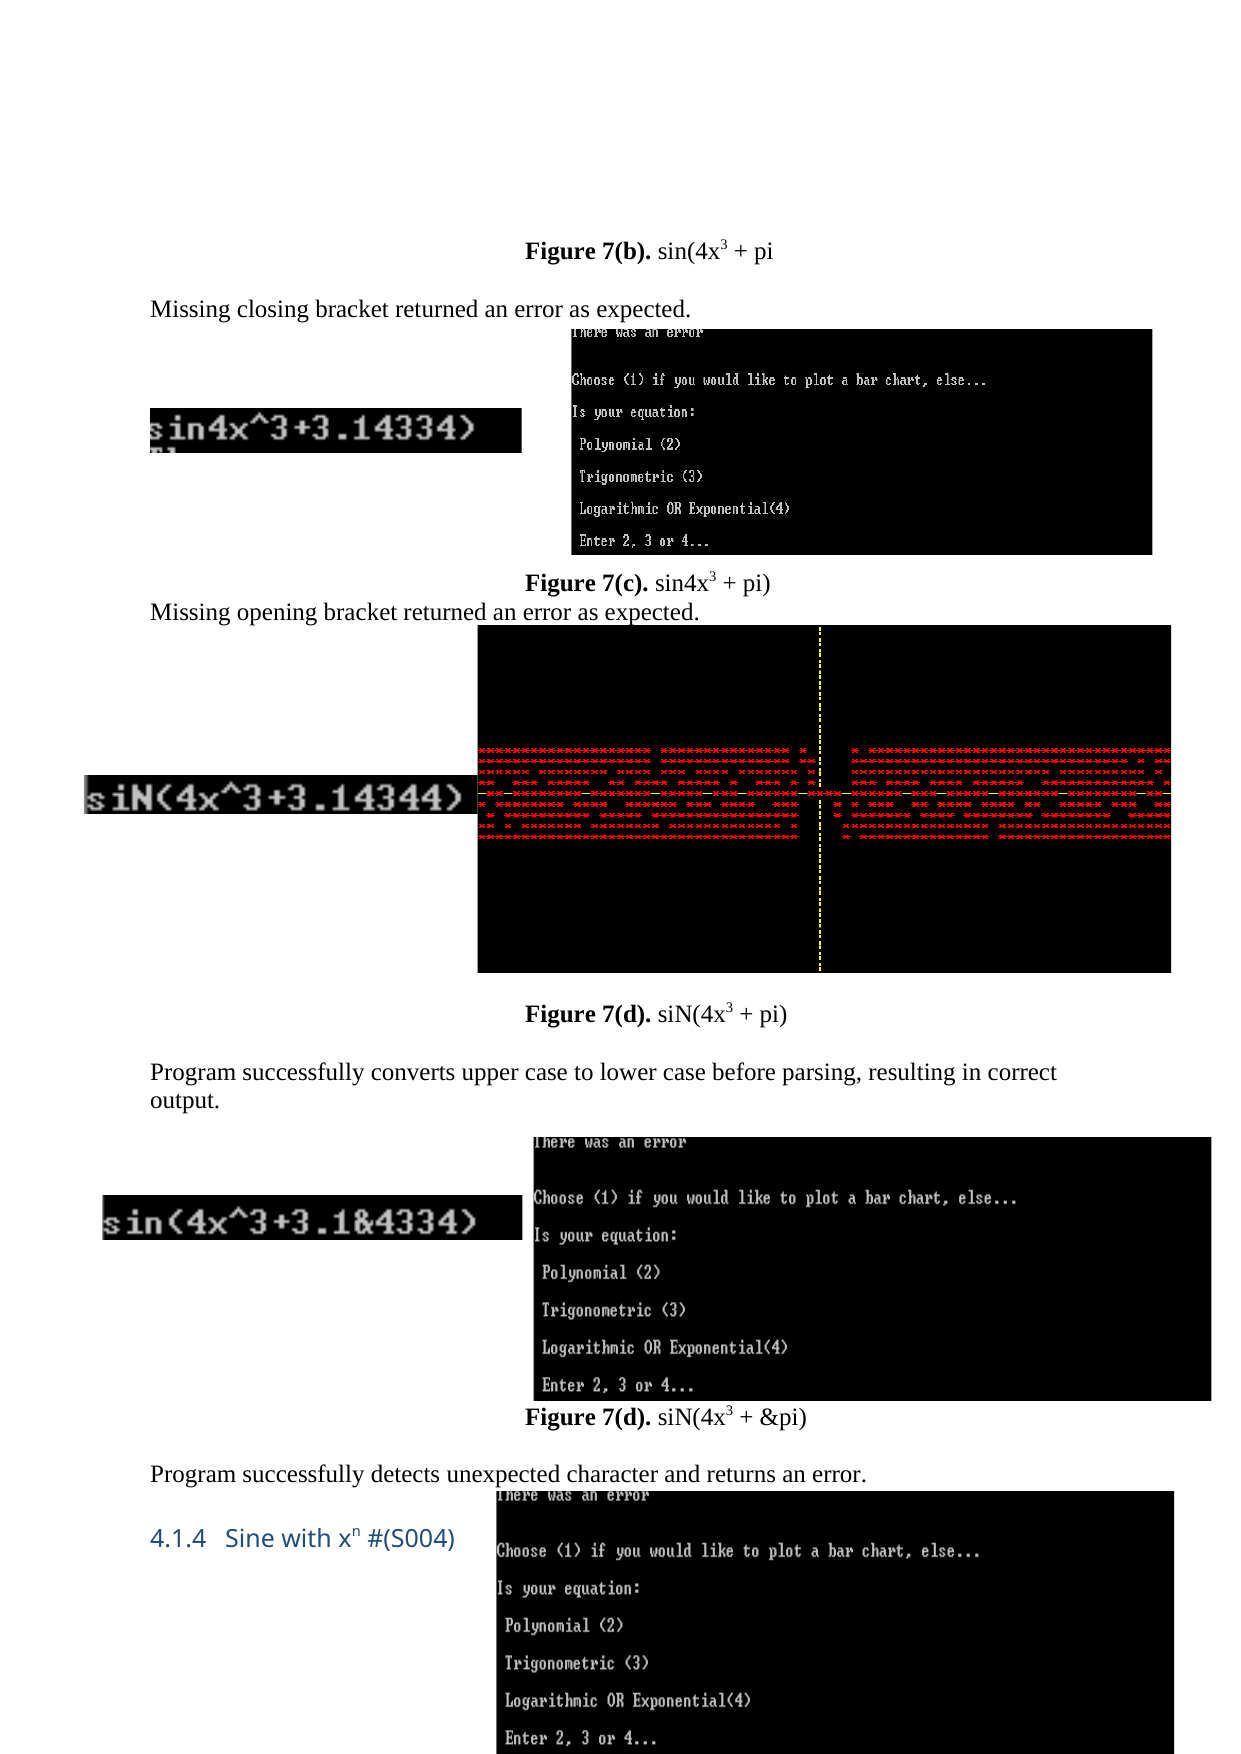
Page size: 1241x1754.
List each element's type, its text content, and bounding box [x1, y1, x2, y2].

subtitle Sine with xn #(S004) [150, 1521, 496, 1555]
text Program successfully converts upper case to lower case before parsing, resulting in correct output. [150, 1057, 1090, 1114]
picture [496, 1491, 1175, 1754]
picture [102, 1195, 523, 1240]
picture [83, 625, 1172, 973]
text Figure 7(b). sin(4x3 + pi [450, 236, 1090, 265]
text Figure 7(d). siN(4x3 + pi) [450, 999, 1090, 1028]
picture [150, 408, 522, 453]
text Figure 7(d). siN(4x3 + &pi) [450, 1402, 1090, 1430]
text Figure 7(c). sin4x3 + pi) [450, 568, 1090, 597]
picture [533, 1137, 1212, 1401]
text Missing opening bracket returned an error as expected. [150, 597, 1090, 625]
text Program successfully detects unexpected character and returns an error. [150, 1459, 1090, 1488]
picture [571, 329, 1153, 555]
text Missing closing bracket returned an error as expected. [150, 294, 1090, 322]
